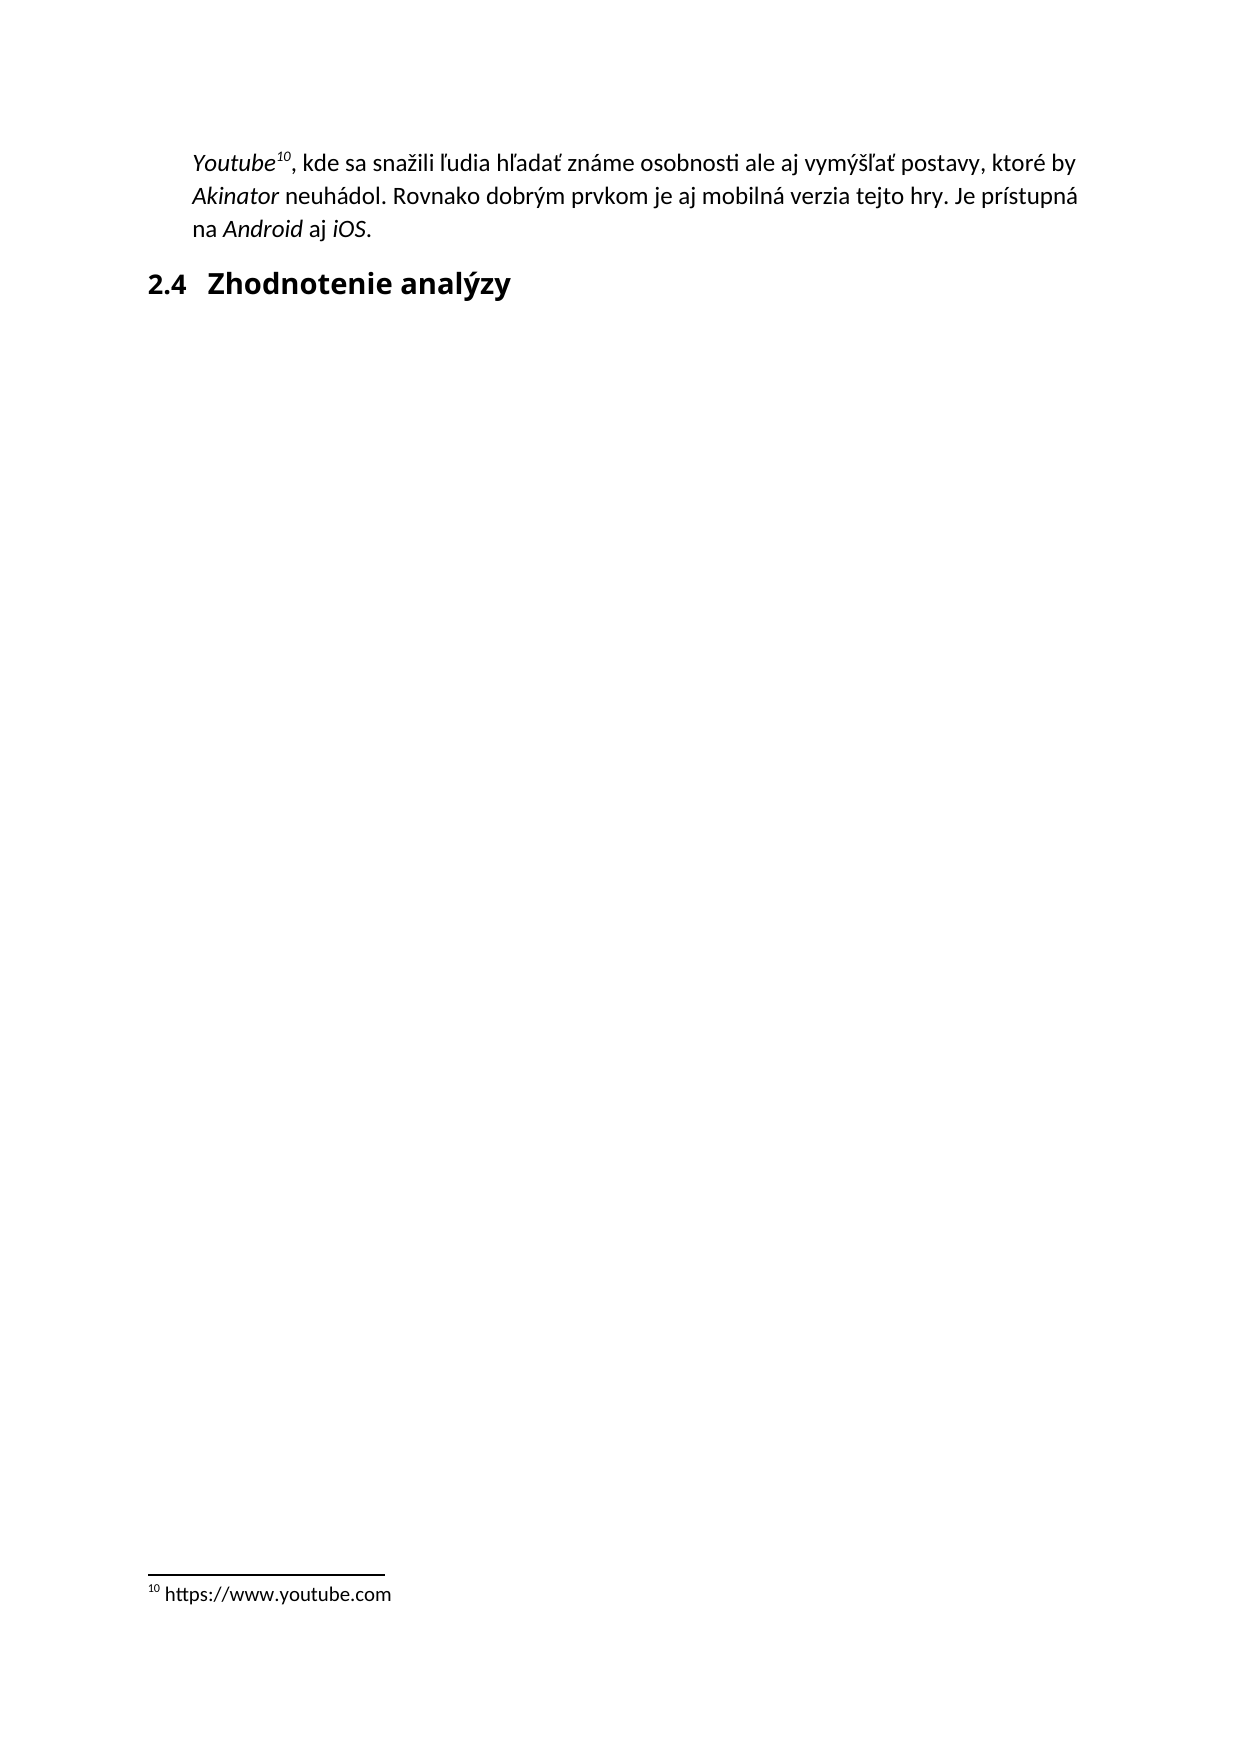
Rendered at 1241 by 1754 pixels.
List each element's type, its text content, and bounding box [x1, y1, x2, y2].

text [192, 148, 1093, 244]
subtitle Zhodnotenie analýzy [148, 263, 1093, 303]
